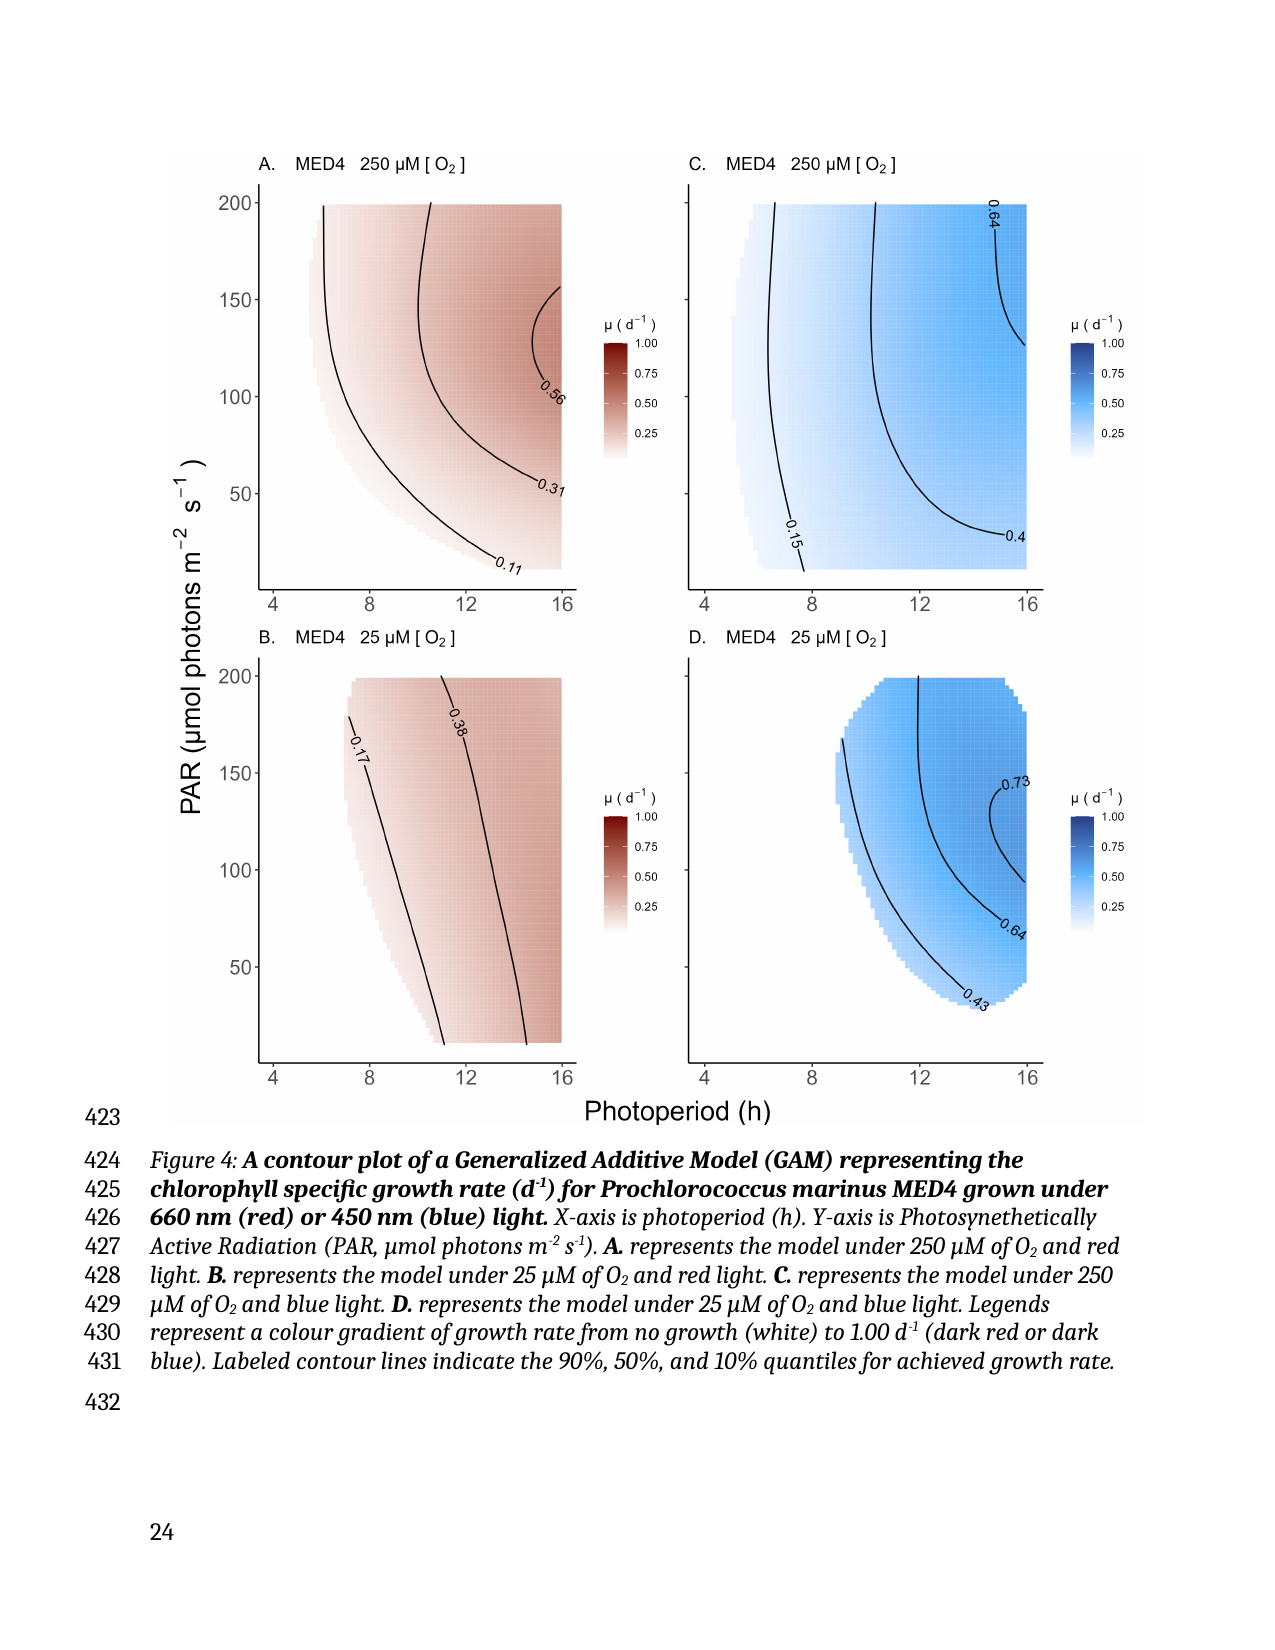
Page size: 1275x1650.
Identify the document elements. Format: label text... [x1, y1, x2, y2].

picture [168, 150, 1144, 1125]
text Figure 4: A contour plot of a Generalized Additive Model (GAM) representing the chlorophyll specific growth rate (d-1) for Prochlorococcus marinus MED4 grown under 660 nm (red) or 450 nm (blue) light. X-axis is photoperiod (h). Y-axis is Photosynethetically Active Radiation (PAR, µmol photons m-2 s-1). A. represents the model under 250 µM of O2 and red light. B. represents the model under 25 µM of O2 and red light. C. represents the model under 250 µM of O2 and blue light. D. represents the model under 25 µM of O2 and blue light. Legends represent a colour gradient of growth rate from no growth (white) to 1.00 d-1 (dark red or dark blue). Labeled contour lines indicate the 90%, 50%, and 10% quantiles for achieved growth rate. [150, 1146, 1125, 1376]
